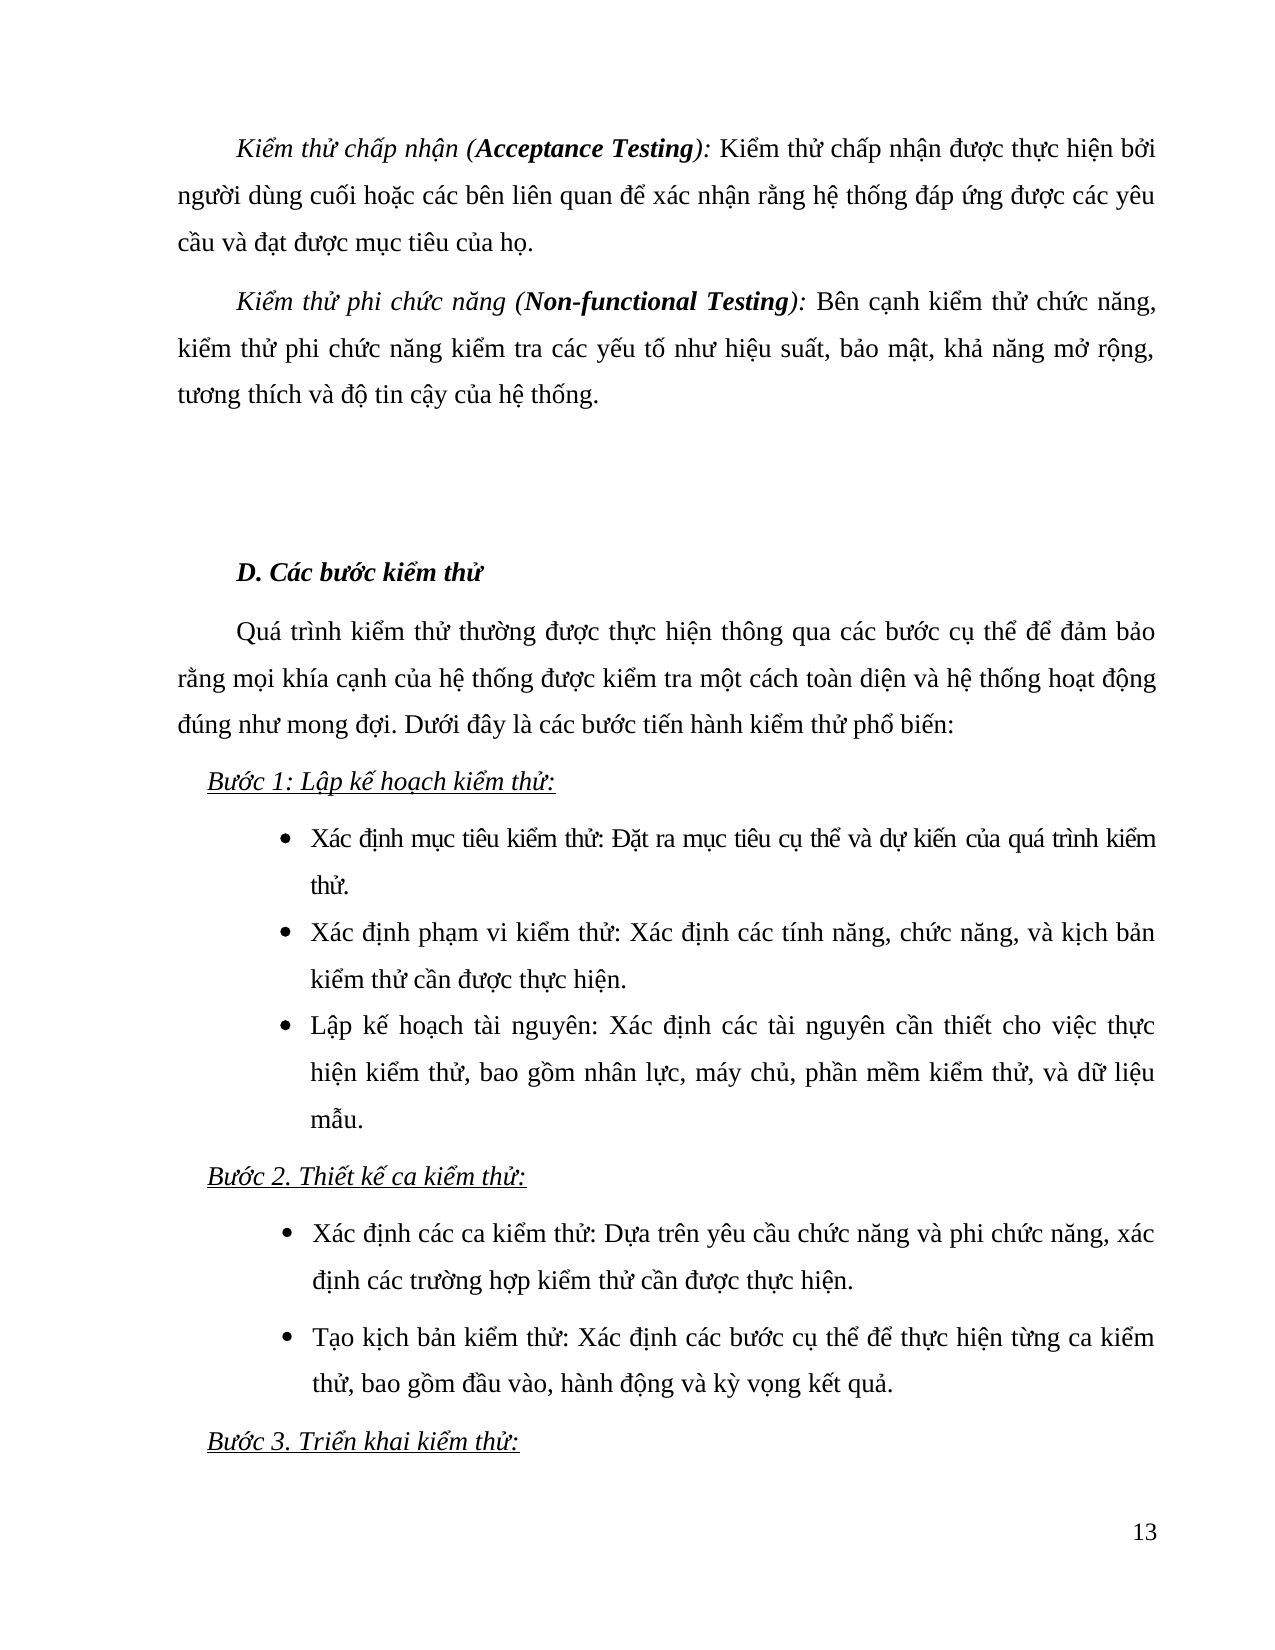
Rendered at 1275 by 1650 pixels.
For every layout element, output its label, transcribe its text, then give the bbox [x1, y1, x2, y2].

text Bước 3. Triển khai kiểm thử: [207, 1425, 1157, 1456]
list Tạo kịch bản kiểm thử: Xác định các bước cụ thể để thực hiện từng ca kiểm thử, bao gồm đầu vào, hành động và kỳ vọng kết quả. [282, 1321, 1157, 1399]
text Kiểm thử phi chức năng (Non-functional Testing): Bên cạnh kiểm thử chức năng, kiểm thử phi chức năng kiểm tra các yếu tố như hiệu suất, bảo mật, khả năng mở rộng, tương thích và độ tin cậy của hệ thống. [177, 285, 1157, 409]
list Xác định các ca kiểm thử: Dựa trên yêu cầu chức năng và phi chức năng, xác định các trường hợp kiểm thử cần được thực hiện. [282, 1217, 1157, 1295]
list Xác định phạm vi kiểm thử: Xác định các tính năng, chức năng, và kịch bản kiểm thử cần được thực hiện. [281, 916, 1157, 994]
text Bước 2. Thiết kế ca kiểm thử: [177, 1160, 1157, 1191]
list Lập kế hoạch tài nguyên: Xác định các tài nguyên cần thiết cho việc thực hiện kiểm thử, bao gồm nhân lực, máy chủ, phần mềm kiểm thử, và dữ liệu mẫu. [281, 1009, 1157, 1134]
text Bước 1: Lập kế hoạch kiểm thử: [177, 765, 1157, 797]
text D. Các bước kiểm thử [177, 556, 1157, 587]
list Xác định mục tiêu kiểm thử: Đặt ra mục tiêu cụ thể và dự kiến ​​của quá trình kiểm thử. [281, 822, 1157, 900]
text Quá trình kiểm thử thường được thực hiện thông qua các bước cụ thể để đảm bảo rằng mọi khía cạnh của hệ thống được kiểm tra một cách toàn diện và hệ thống hoạt động đúng như mong đợi. Dưới đây là các bước tiến hành kiểm thử phổ biến: [177, 615, 1157, 739]
text Kiểm thử chấp nhận (Acceptance Testing): Kiểm thử chấp nhận được thực hiện bởi người dùng cuối hoặc các bên liên quan để xác nhận rằng hệ thống đáp ứng được các yêu cầu và đạt được mục tiêu của họ. [177, 132, 1157, 257]
